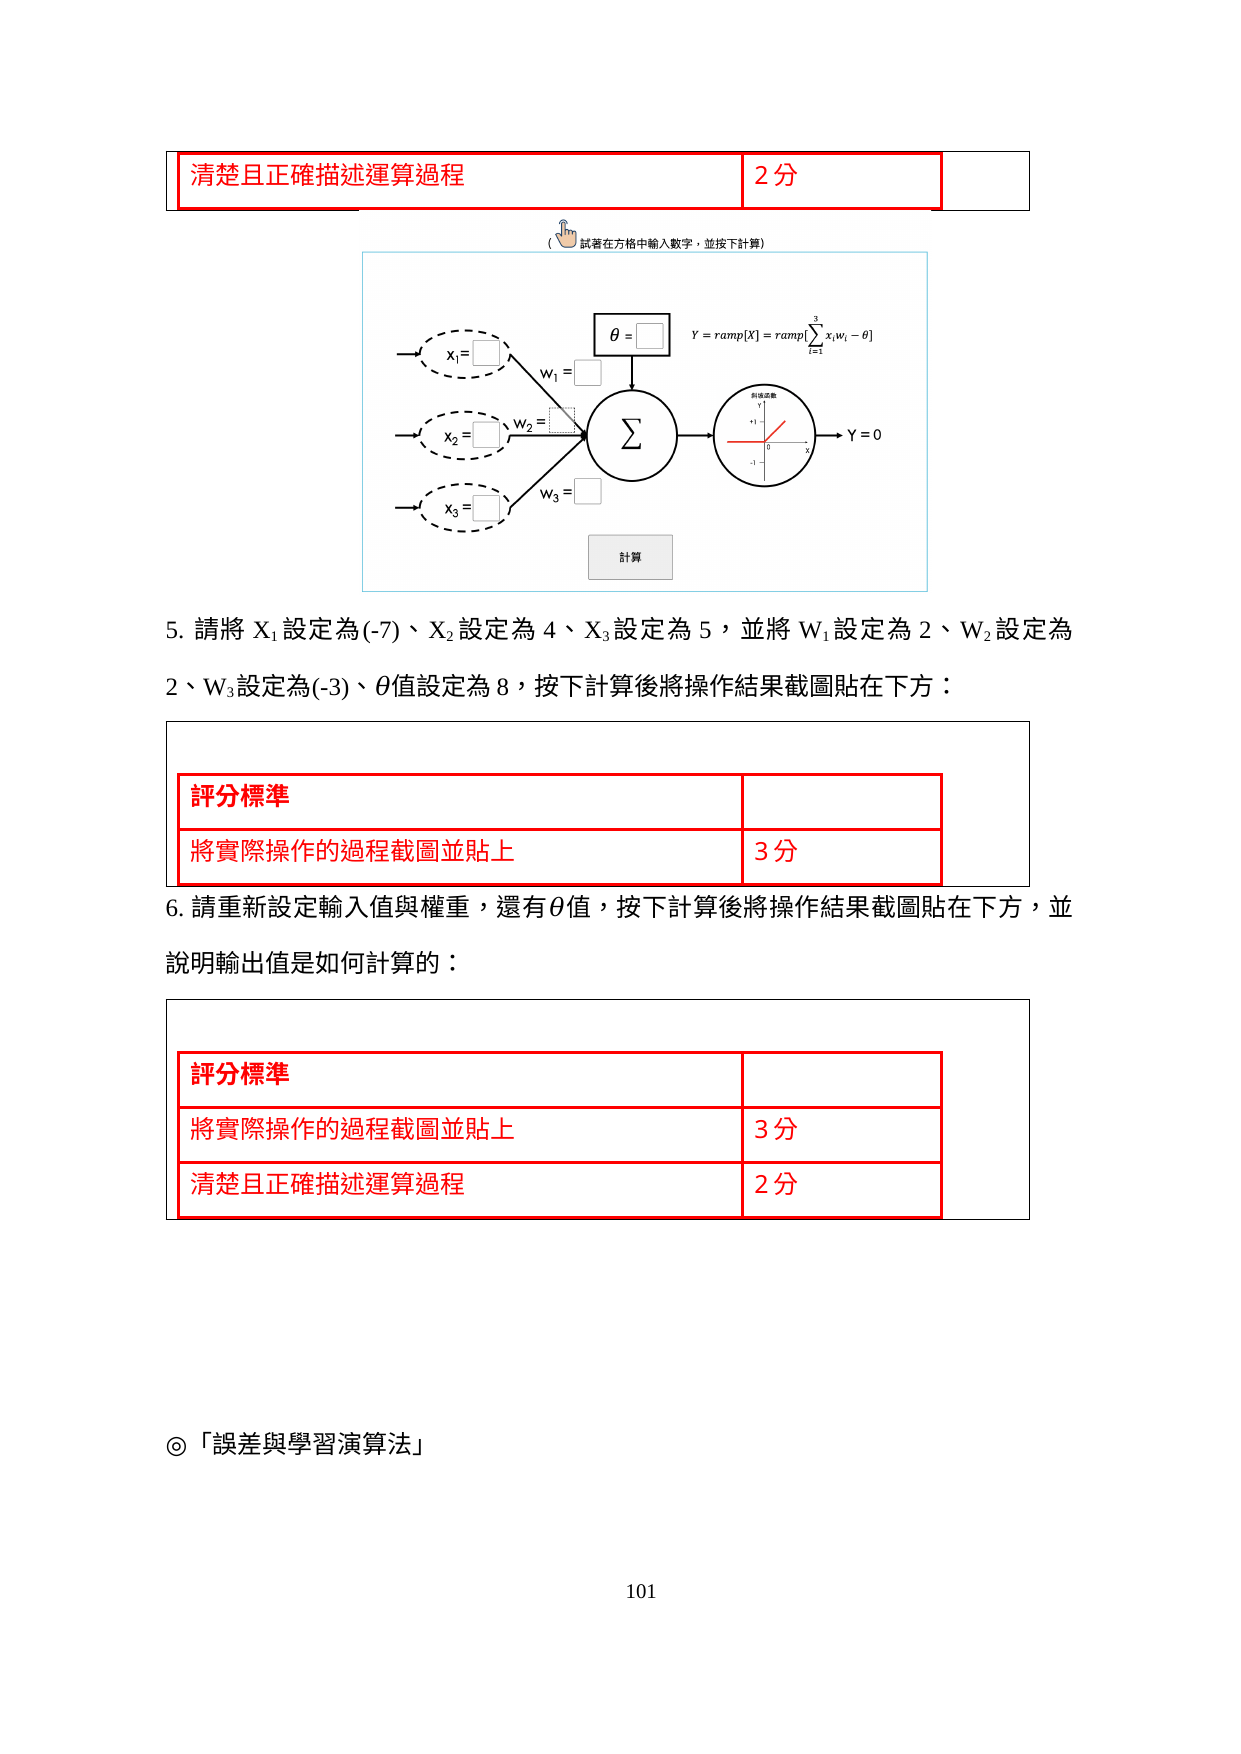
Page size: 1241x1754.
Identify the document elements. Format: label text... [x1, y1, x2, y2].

table_header [167, 722, 1029, 886]
text ◎「誤差與學習演算法」 [165, 1424, 1075, 1460]
text 6. 請重新設定輸入值與權重，還有𝜃值，按下計算後將操作結果截圖貼在下方，並說明輸出值是如何計算的： [165, 887, 1075, 981]
text 5. 請將X1設定為(-7)、X2設定為4、X3設定為5，並將W1設定為2、W2設定為2、W3設定為(-3)、𝜃值設定為8，按下計算後將操作結果截圖貼在下方： [165, 609, 1075, 703]
table_header [180, 155, 741, 207]
table_header [167, 1000, 1029, 1219]
table_header [167, 152, 177, 210]
picture [359, 210, 932, 595]
table_header [943, 152, 1029, 210]
table_header [744, 155, 940, 207]
